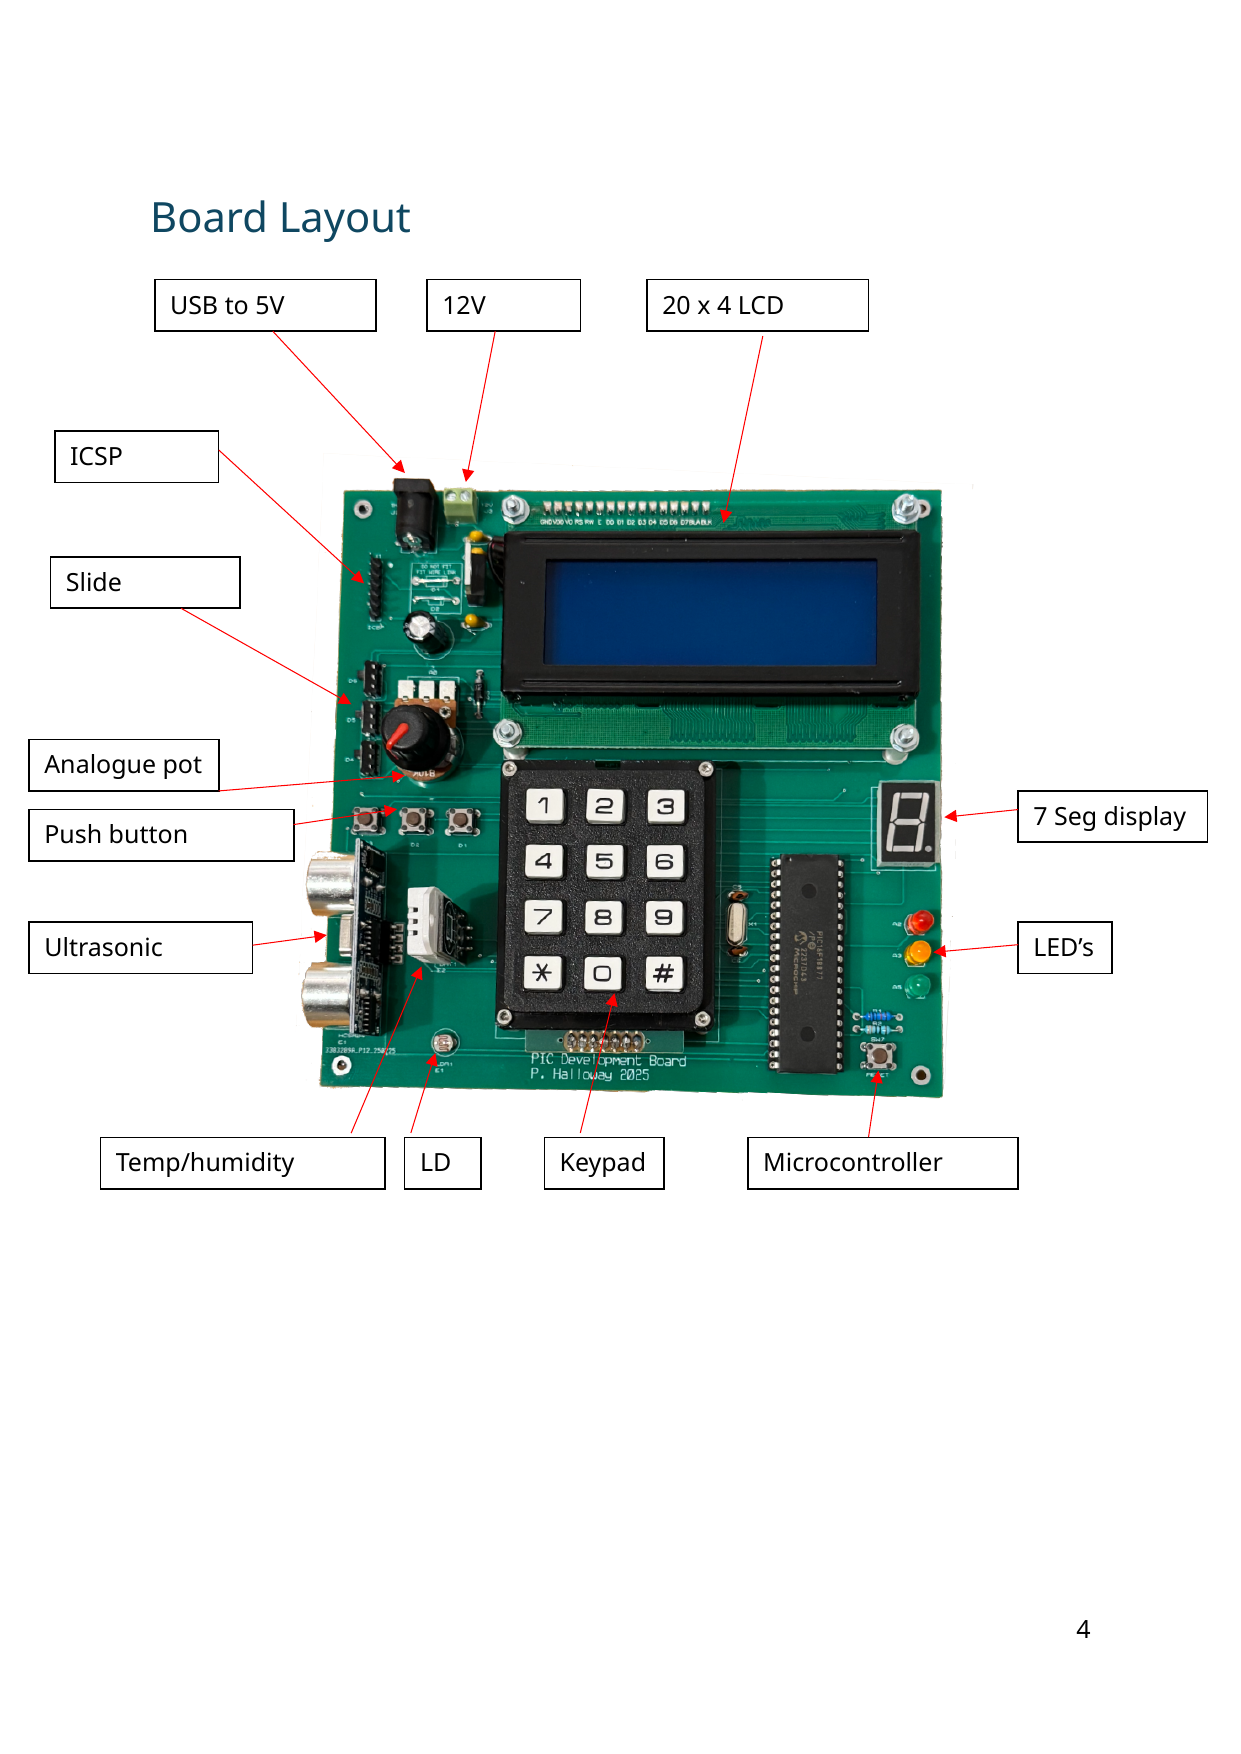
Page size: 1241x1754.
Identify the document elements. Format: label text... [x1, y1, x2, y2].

subtitle Board Layout [150, 187, 1090, 244]
picture [293, 453, 984, 1125]
